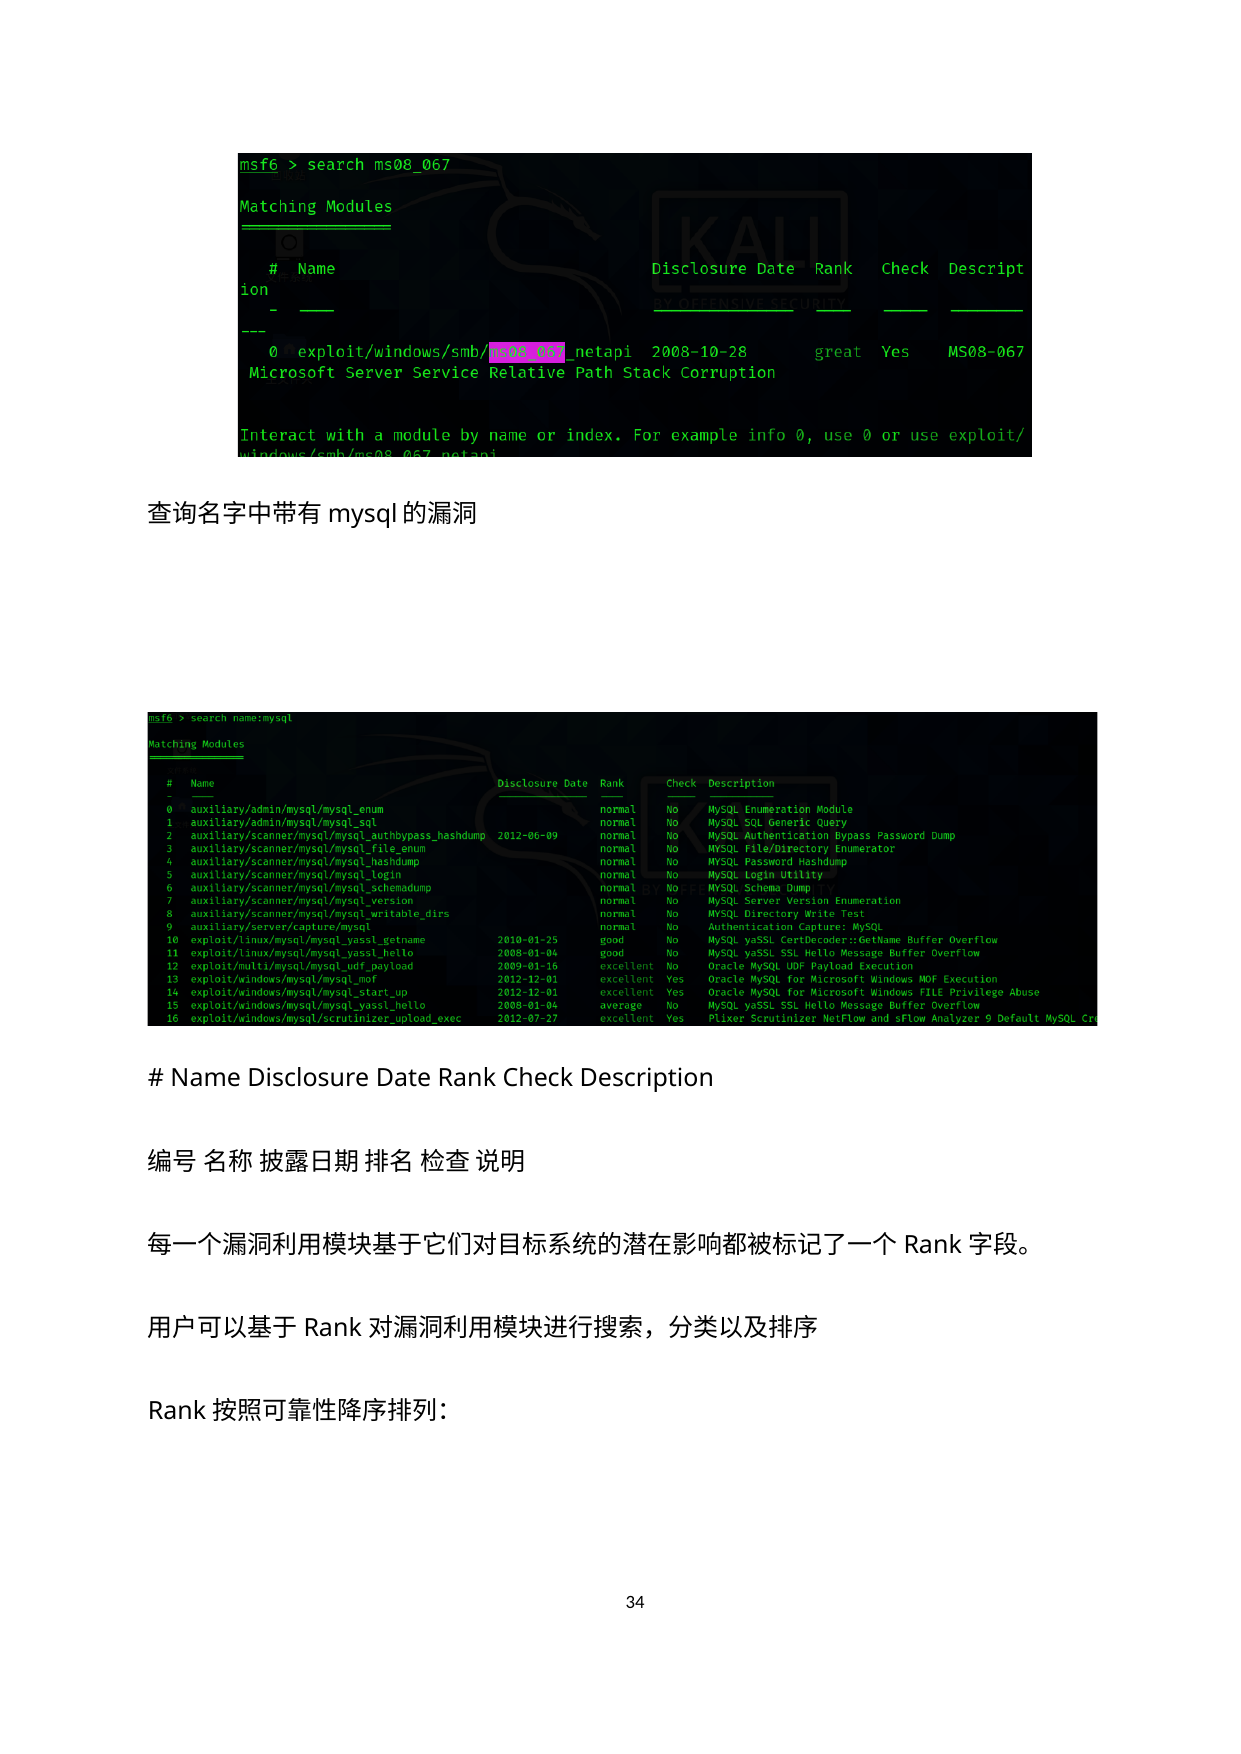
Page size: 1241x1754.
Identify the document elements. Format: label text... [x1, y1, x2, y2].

picture [237, 153, 1032, 457]
text 用户可以基于 Rank 对漏洞利用模块进行搜索，分类以及排序 [148, 1293, 1122, 1358]
text 每一个漏洞利用模块基于它们对目标系统的潜在影响都被标记了一个 Rank 字段。 [148, 1210, 1122, 1275]
picture [147, 712, 1098, 1026]
text Rank 按照可靠性降序排列： [148, 1376, 1122, 1441]
text 编号 名称 披露日期 排名 检查 说明 [148, 1127, 1122, 1192]
text # Name Disclosure Date Rank Check Description [148, 1045, 1122, 1110]
